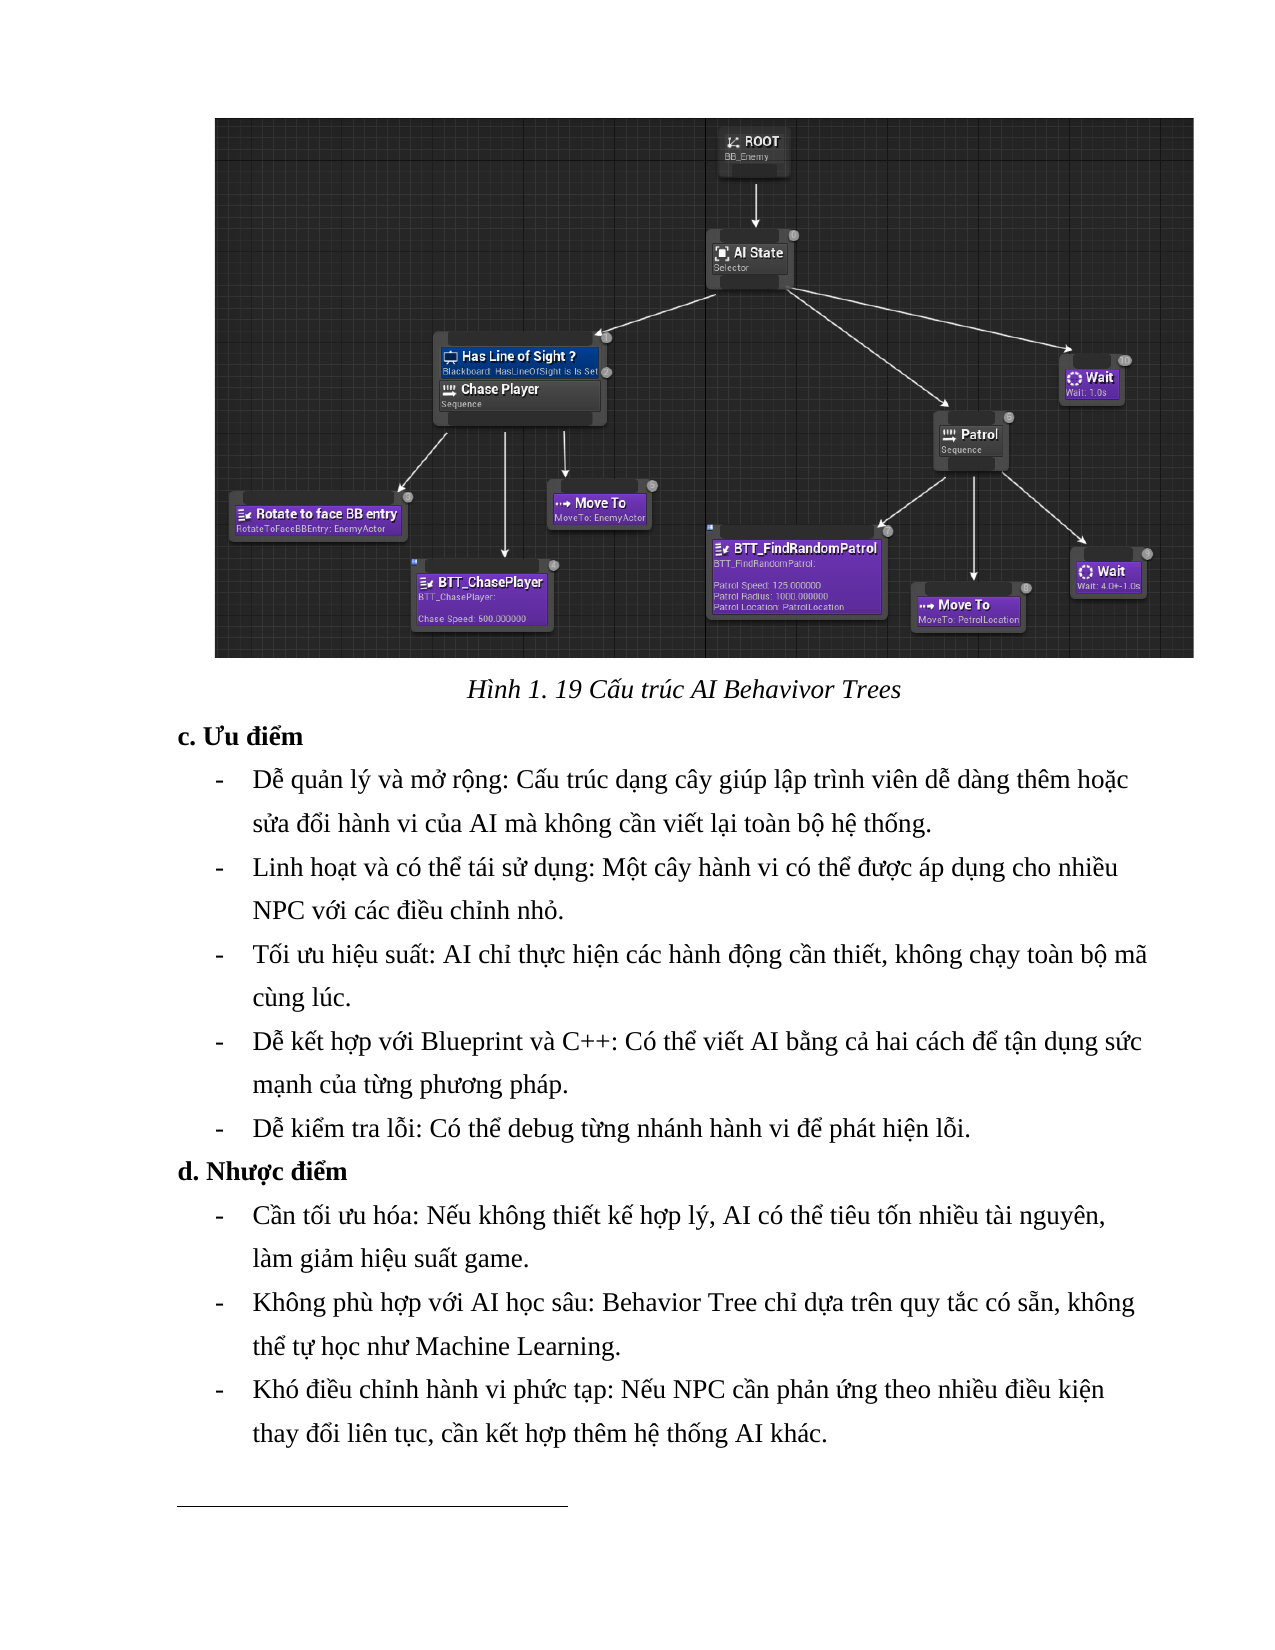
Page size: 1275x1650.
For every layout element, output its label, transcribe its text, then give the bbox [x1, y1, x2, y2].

list Linh hoạt và có thể tái sử dụng: Một cây hành vi có thể được áp dụng cho nhiều NPC với các điều chỉnh nhỏ. [215, 851, 1151, 925]
list Cần tối ưu hóa: Nếu không thiết kế hợp lý, AI có thể tiêu tốn nhiều tài nguyên, làm giảm hiệu suất game. [215, 1199, 1151, 1274]
list Dễ kiểm tra lỗi: Có thể debug từng nhánh hành vi để phát hiện lỗi. [215, 1112, 1151, 1143]
list Tối ưu hiệu suất: AI chỉ thực hiện các hành động cần thiết, không chạy toàn bộ mã cùng lúc. [215, 938, 1151, 1012]
list Dễ kết hợp với Blueprint và C++: Có thể viết AI bằng cả hai cách để tận dụng sức mạnh của từng phương pháp. [215, 1025, 1151, 1099]
text c. Ưu điểm [177, 720, 1151, 751]
list Khó điều chỉnh hành vi phức tạp: Nếu NPC cần phản ứng theo nhiều điều kiện thay đổi liên tục, cần kết hợp thêm hệ thống AI khác. [215, 1373, 1151, 1448]
text Hình 1. 19 Cấu trúc AI Behavivor Trees [215, 673, 1156, 704]
list Dễ quản lý và mở rộng: Cấu trúc dạng cây giúp lập trình viên dễ dàng thêm hoặc sửa đổi hành vi của AI mà không cần viết lại toàn bộ hệ thống. [215, 764, 1151, 838]
list Không phù hợp với AI học sâu: Behavior Tree chỉ dựa trên quy tắc có sẵn, không thể tự học như Machine Learning. [215, 1286, 1151, 1361]
picture [214, 118, 1194, 658]
text d. Nhược điểm [177, 1156, 1151, 1187]
